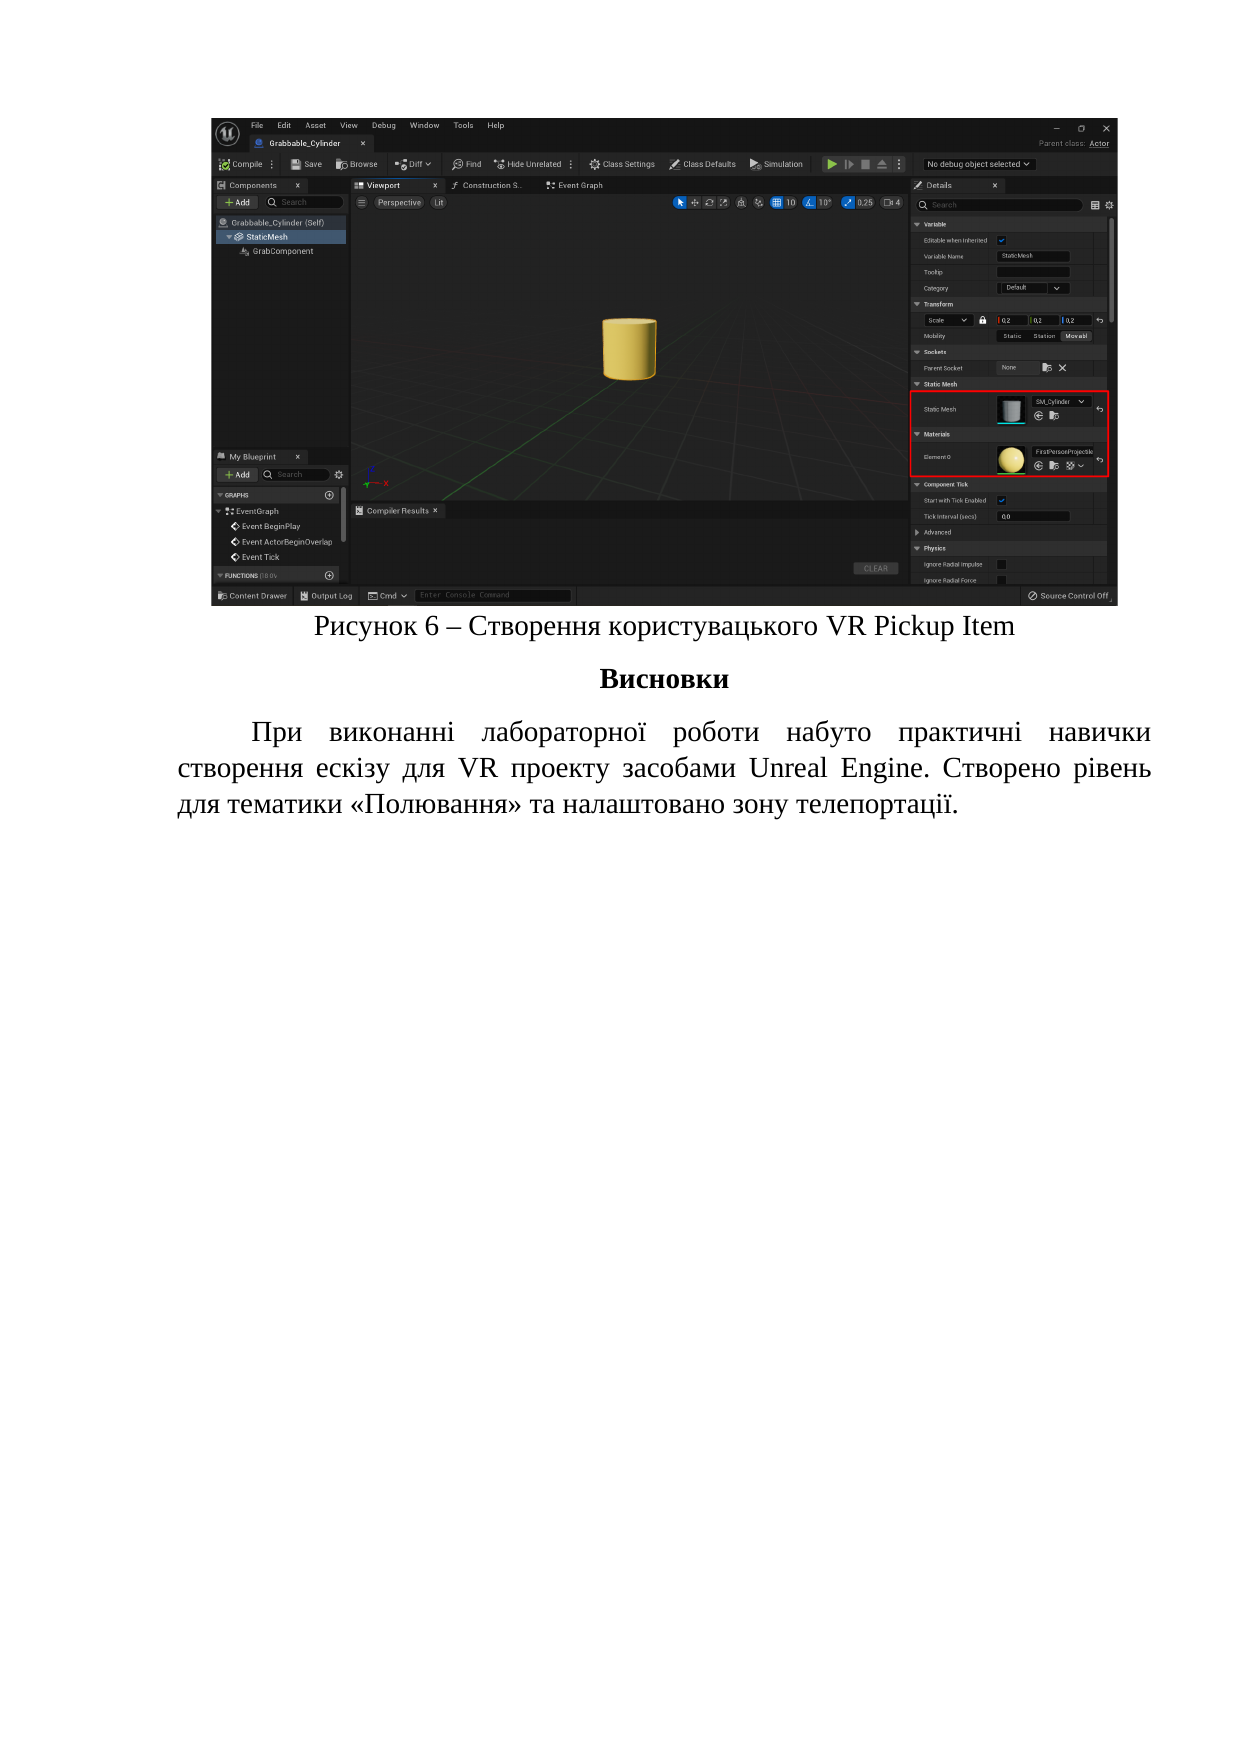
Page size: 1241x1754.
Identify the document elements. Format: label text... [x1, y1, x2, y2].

text При виконанні лабораторної роботи набуто практичні навички створення ескізу для VR проекту засобами Unreal Engine. Створено рівень для тематики «Полювання» та налаштовано зону телепортації. [177, 714, 1152, 820]
picture [211, 118, 1118, 606]
text Висновки [177, 661, 1152, 694]
